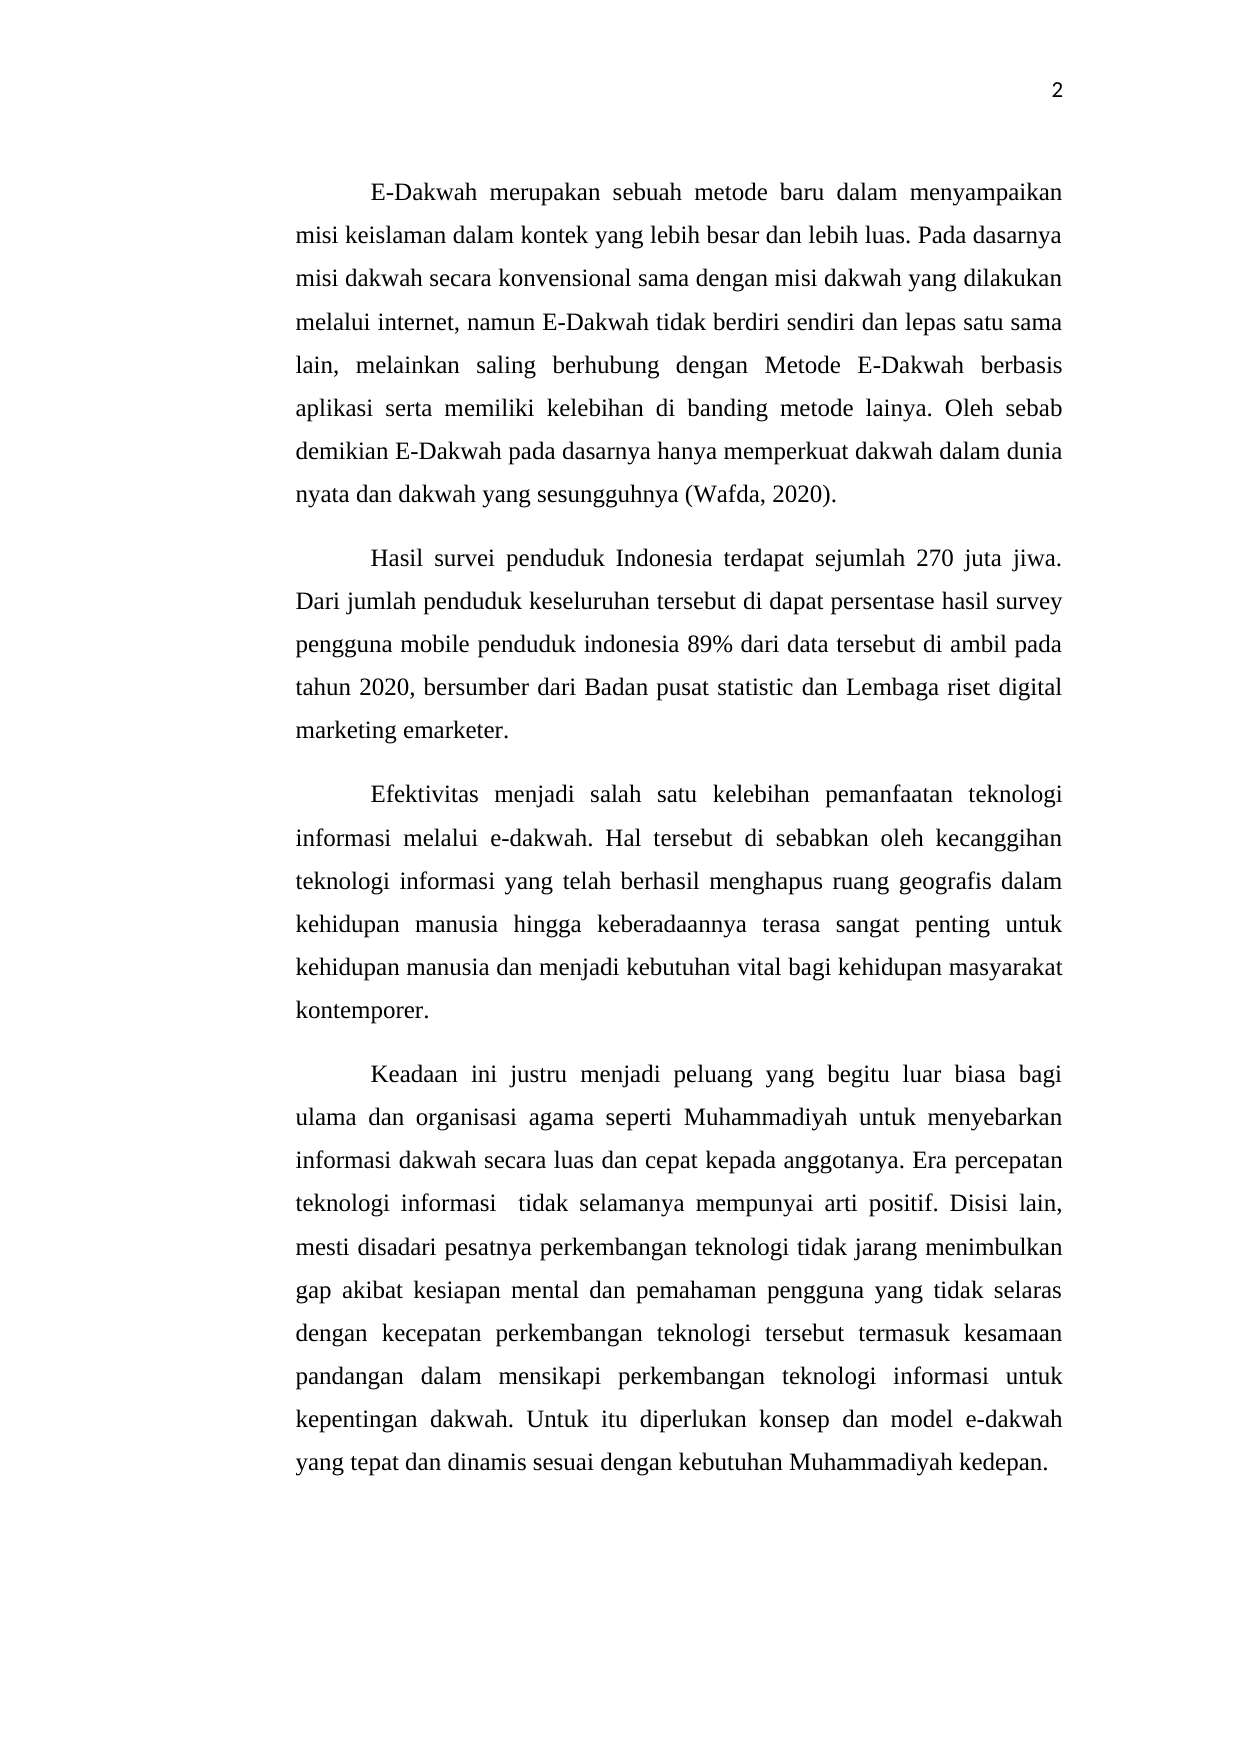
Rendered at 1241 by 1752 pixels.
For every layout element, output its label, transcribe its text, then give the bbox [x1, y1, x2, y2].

list Keadaan ini justru menjadi peluang yang begitu luar biasa bagi ulama dan organisasi agama seperti Muhammadiyah untuk menyebarkan informasi dakwah secara luas dan cepat kepada anggotanya. Era percepatan teknologi informasi tidak selamanya mempunyai arti positif. Disisi lain, mesti disadari pesatnya perkembangan teknologi tidak jarang menimbulkan gap akibat kesiapan mental dan pemahaman pengguna yang tidak selaras dengan kecepatan perkembangan teknologi tersebut termasuk kesamaan pandangan dalam mensikapi perkembangan teknologi informasi untuk kepentingan dakwah. Untuk itu diperlukan konsep dan model e-dakwah yang tepat dan dinamis sesuai dengan kebutuhan Muhammadiyah kedepan. [295, 1059, 1063, 1476]
list Hasil survei penduduk Indonesia terdapat sejumlah 270 juta jiwa. Dari jumlah penduduk keseluruhan tersebut di dapat persentase hasil survey pengguna mobile penduduk indonesia 89% dari data tersebut di ambil pada tahun 2020, bersumber dari Badan pusat statistic dan Lembaga riset digital marketing emarketer. [295, 543, 1063, 744]
text Efektivitas menjadi salah satu kelebihan pemanfaatan teknologi informasi melalui e-dakwah. Hal tersebut di sebabkan oleh kecanggihan teknologi informasi yang telah berhasil menghapus ruang geografis dalam kehidupan manusia hingga keberadaannya terasa sangat penting untuk kehidupan manusia dan menjadi kebutuhan vital bagi kehidupan masyarakat kontemporer. [295, 779, 1063, 1024]
text E-Dakwah merupakan sebuah metode baru dalam menyampaikan misi keislaman dalam kontek yang lebih besar dan lebih luas. Pada dasarnya misi dakwah secara konvensional sama dengan misi dakwah yang dilakukan melalui internet, namun E-Dakwah tidak berdiri sendiri dan lepas satu sama lain, melainkan saling berhubung dengan Metode E-Dakwah berbasis aplikasi serta memiliki kelebihan di banding metode lainya. Oleh sebab demikian E-Dakwah pada dasarnya hanya memperkuat dakwah dalam dunia nyata dan dakwah yang sesungguhnya (Wafda, 2020). [295, 177, 1063, 508]
